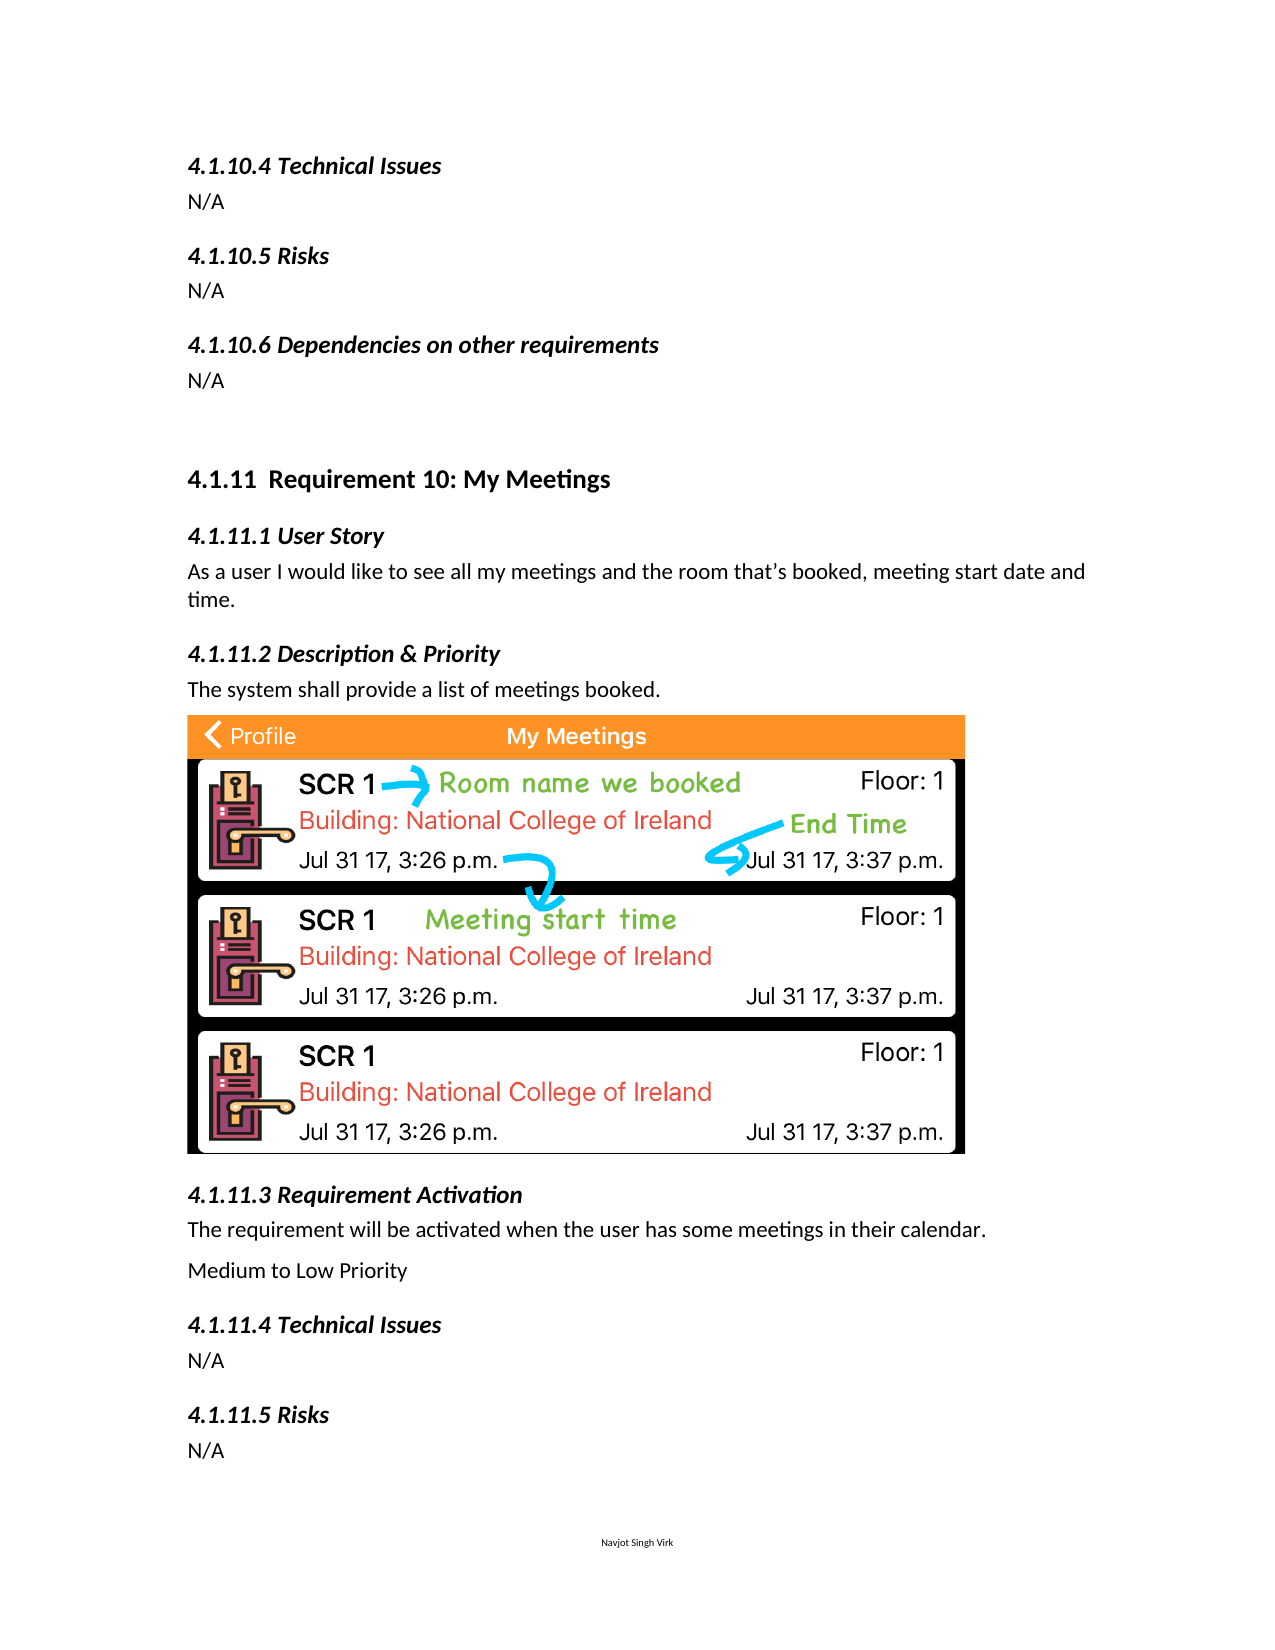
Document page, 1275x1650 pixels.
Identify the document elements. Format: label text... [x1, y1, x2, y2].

subtitle Risks [187, 1399, 1088, 1429]
subtitle Description & Priority [187, 638, 1088, 669]
subtitle Technical Issues [187, 150, 1088, 181]
text As a user I would like to see all my meetings and the room that’s booked, meeting start date and time. [187, 557, 1088, 613]
subtitle Technical Issues [187, 1309, 1088, 1340]
subtitle Requirement Activation [187, 1179, 1088, 1209]
subtitle Requirement 10: My Meetings [187, 462, 1088, 495]
subtitle User Story [187, 520, 1088, 551]
text N/A [187, 366, 1088, 394]
text The requirement will be activated when the user has some meetings in their calendar. [187, 1216, 1088, 1244]
subtitle Dependencies on other requirements [187, 329, 1088, 360]
text N/A [187, 187, 1088, 215]
text N/A [187, 277, 1088, 304]
text N/A [187, 1436, 1088, 1464]
text N/A [187, 1346, 1088, 1374]
text Medium to Low Priority [187, 1256, 1088, 1284]
picture [187, 715, 966, 1154]
text The system shall provide a list of meetings booked. [187, 675, 1088, 703]
subtitle Risks [187, 240, 1088, 270]
